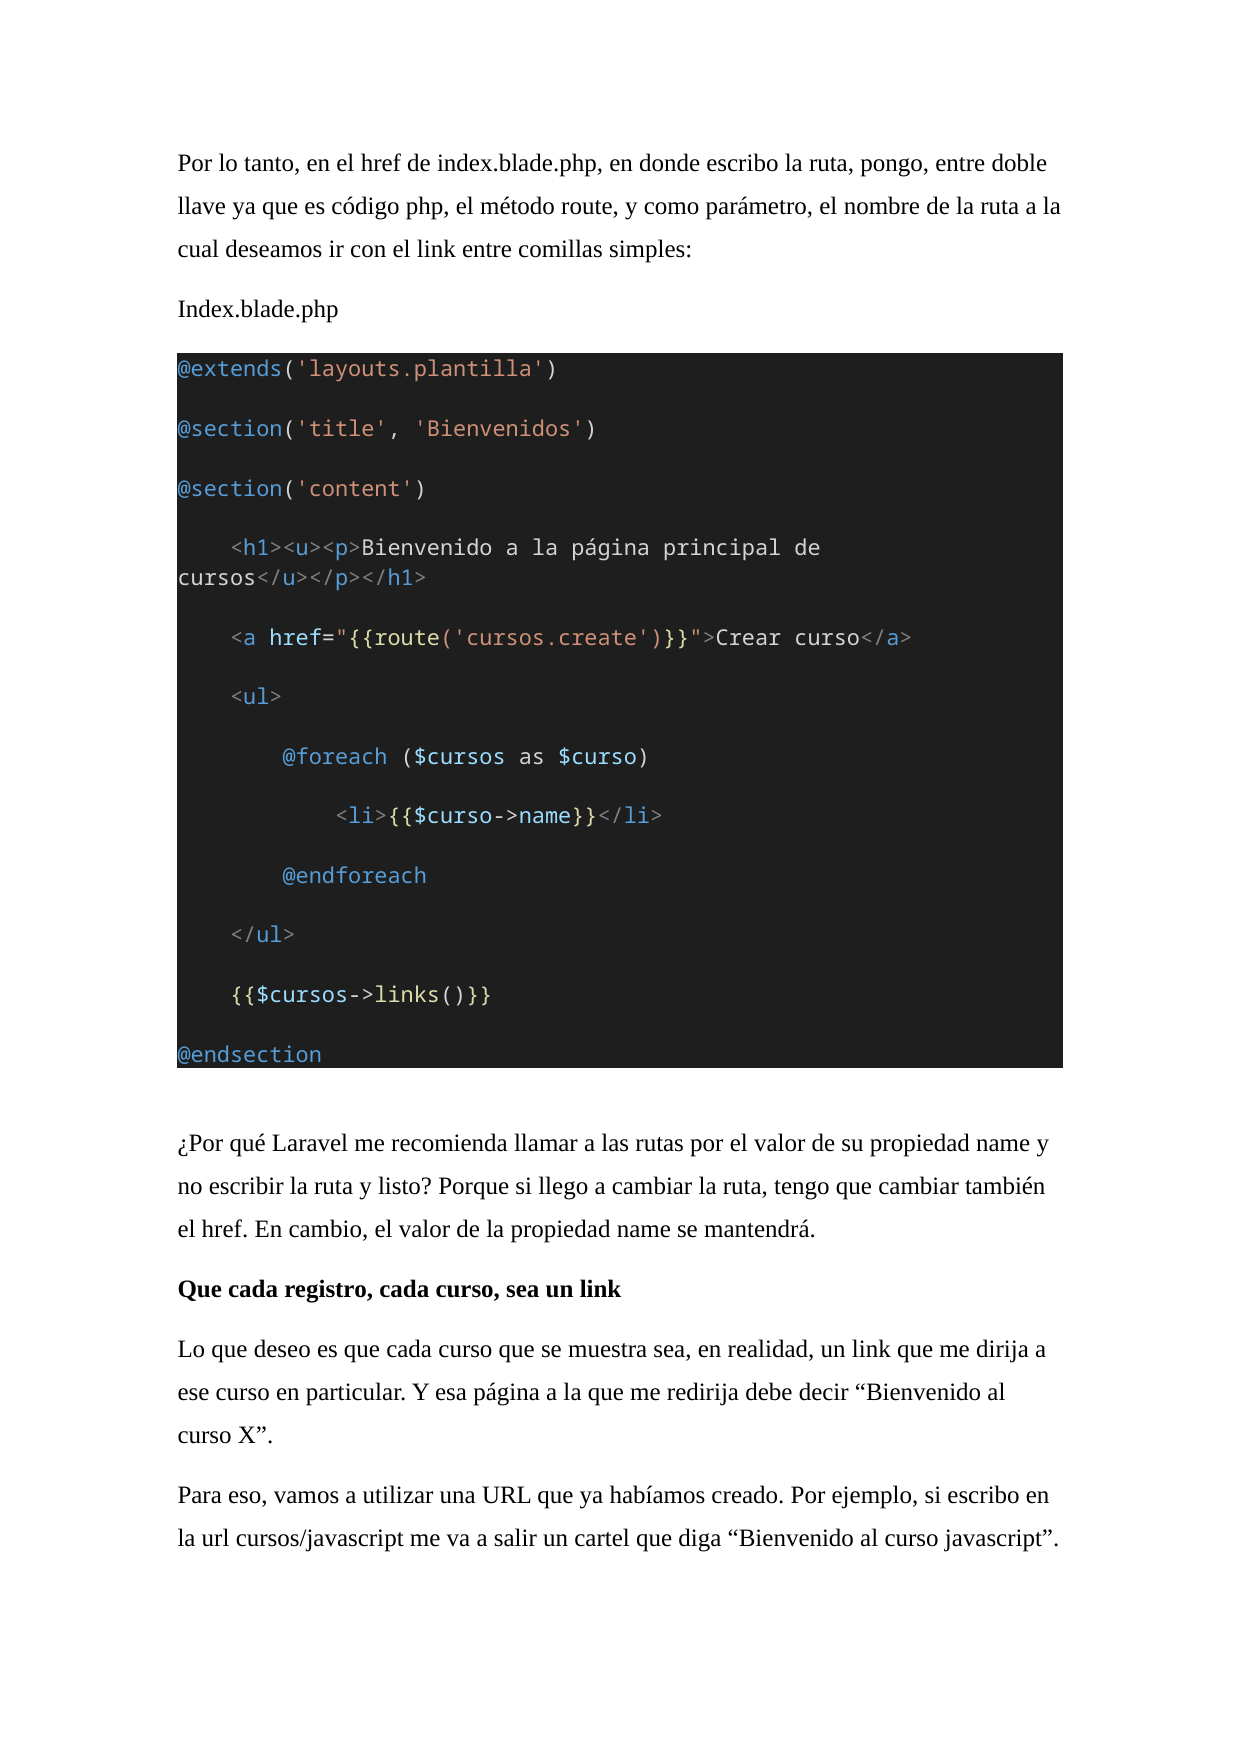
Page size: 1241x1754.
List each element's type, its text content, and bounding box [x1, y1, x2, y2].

text @foreach ($cursos as $curso) [177, 741, 1063, 771]
text <ul> [177, 681, 1063, 711]
text Para eso, vamos a utilizar una URL que ya habíamos creado. Por ejemplo, si escribo en la url cursos/javascript me va a salir un cartel que diga “Bienvenido al curso javascript”. [177, 1480, 1063, 1552]
text @endforeach [177, 860, 1063, 890]
text @section('content') [177, 473, 1063, 502]
text <li>{{$curso->name}}</li> [177, 800, 1063, 830]
text Que cada registro, cada curso, sea un link [177, 1274, 1063, 1303]
text @section('title', 'Bienvenidos') [177, 413, 1063, 443]
text ¿Por qué Laravel me recomienda llamar a las rutas por el valor de su propiedad name y no escribir la ruta y listo? Porque si llego a cambiar la ruta, tengo que cambiar también el href. En cambio, el valor de la propiedad name se mantendrá. [177, 1128, 1063, 1243]
text @extends('layouts.plantilla') [177, 353, 1063, 383]
text Lo que deseo es que cada curso que se muestra sea, en realidad, un link que me dirija a ese curso en particular. Y esa página a la que me redirija debe decir “Bienvenido al curso X”. [177, 1334, 1063, 1449]
text Por lo tanto, en el href de index.blade.php, en donde escribo la ruta, pongo, entre doble llave ya que es código php, el método route, y como parámetro, el nombre de la ruta a la cual deseamos ir con el link entre comillas simples: [177, 148, 1063, 263]
text </ul> [177, 919, 1063, 949]
text {{$cursos->links()}} [177, 979, 1063, 1009]
text <a href="{{route('cursos.create')}}">Crear curso</a> [177, 622, 1063, 651]
text Index.blade.php [177, 294, 1063, 322]
text <h1><u><p>Bienvenido a la página principal de cursos</u></p></h1> [177, 532, 1063, 592]
text @endsection [177, 1039, 1063, 1068]
